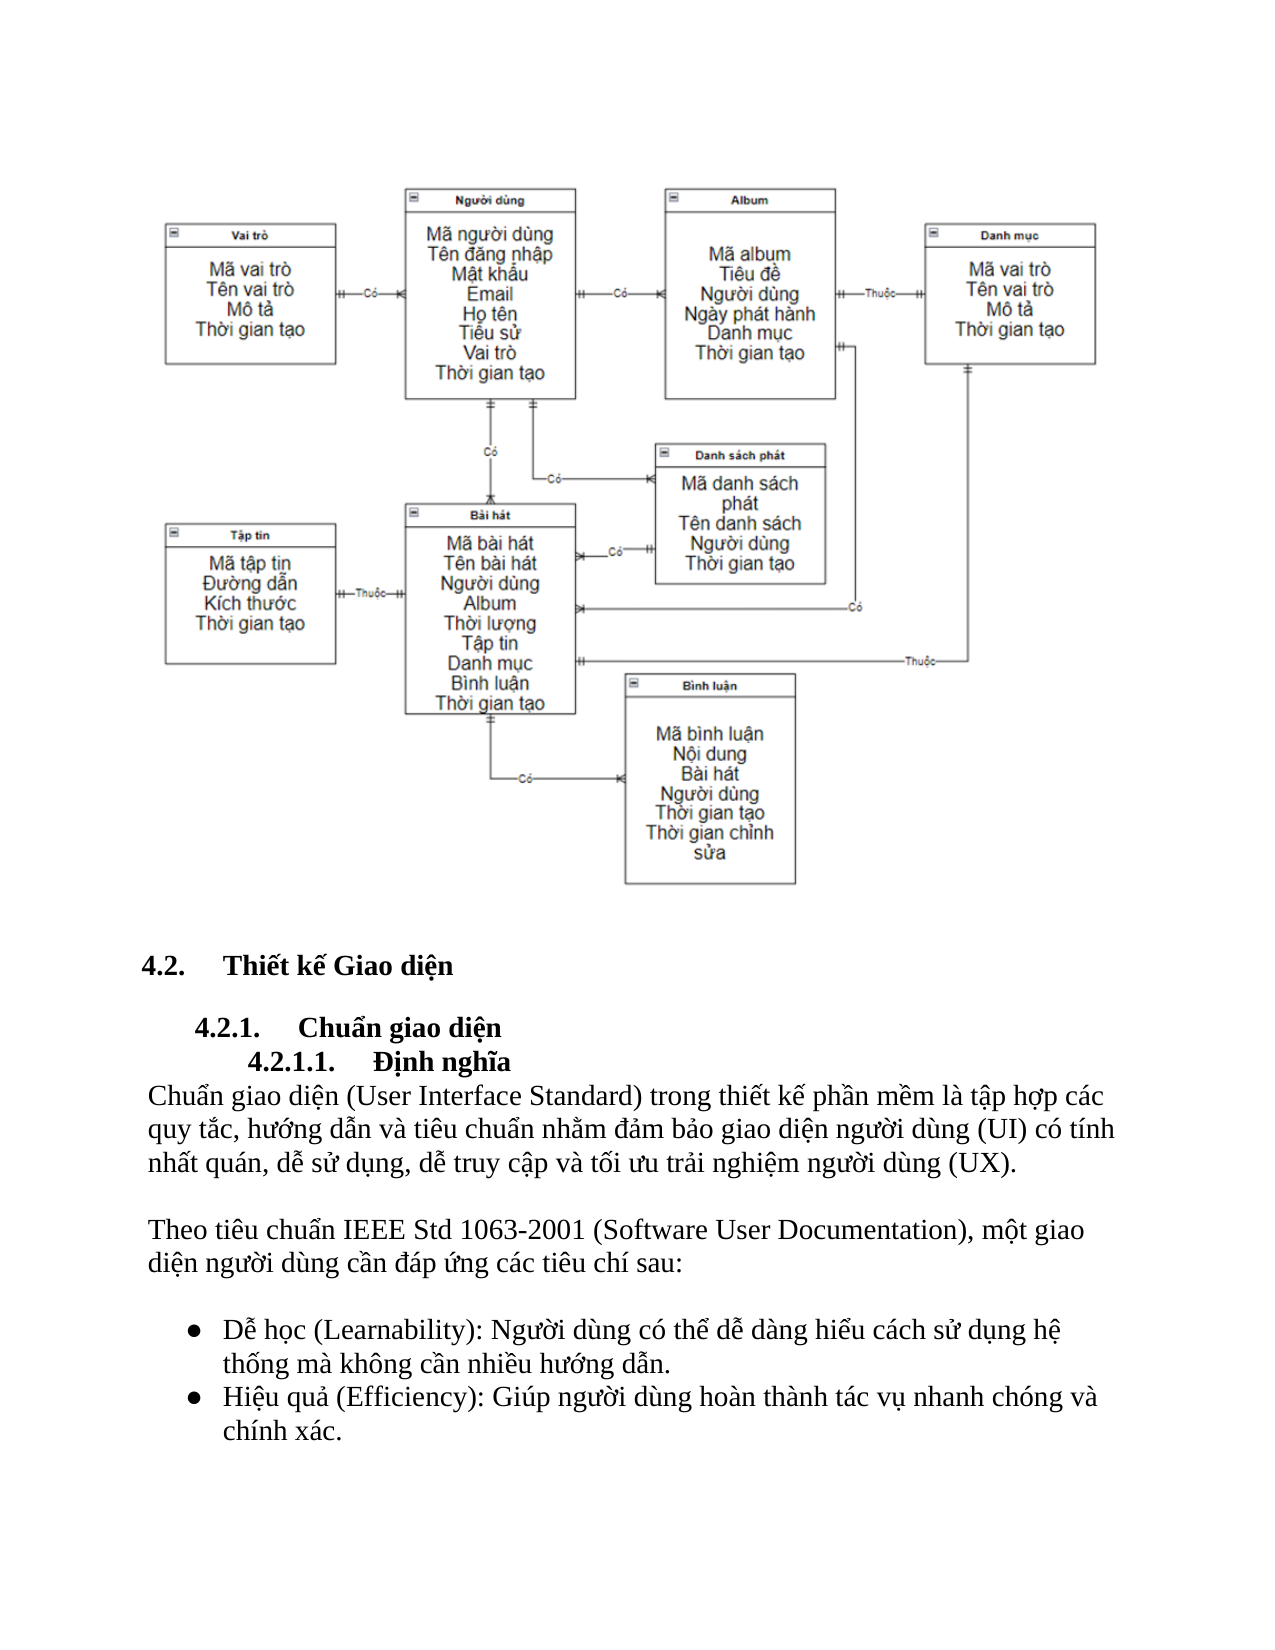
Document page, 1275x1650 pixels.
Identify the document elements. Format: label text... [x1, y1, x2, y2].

subtitle Thiết kế Giao diện [185, 948, 1125, 981]
list Hiệu quả (Efficiency): Giúp người dùng hoàn thành tác vụ nhanh chóng và chính xác. [185, 1409, 1125, 1476]
list Định nghĩa [335, 1073, 1125, 1107]
picture [147, 150, 1123, 911]
text Chuẩn giao diện (User Interface Standard) trong thiết kế phần mềm là tập hợp các quy tắc, hướng dẫn và tiêu chuẩn nhằm đảm bảo giao diện người dùng (UI) có tính nhất quán, dễ sử dụng, dễ truy cập và tối ưu trải nghiệm người dùng (UX). [148, 1107, 1125, 1207]
text Theo tiêu chuẩn IEEE Std 1063-2001 (Software User Documentation), một giao diện người dùng cần đáp ứng các tiêu chí sau: [148, 1241, 1125, 1308]
list Dễ học (Learnability): Người dùng có thể dễ dàng hiểu cách sử dụng hệ thống mà không cần nhiều hướng dẫn. [185, 1342, 1125, 1409]
subtitle Chuẩn giao diện [260, 1011, 1125, 1044]
